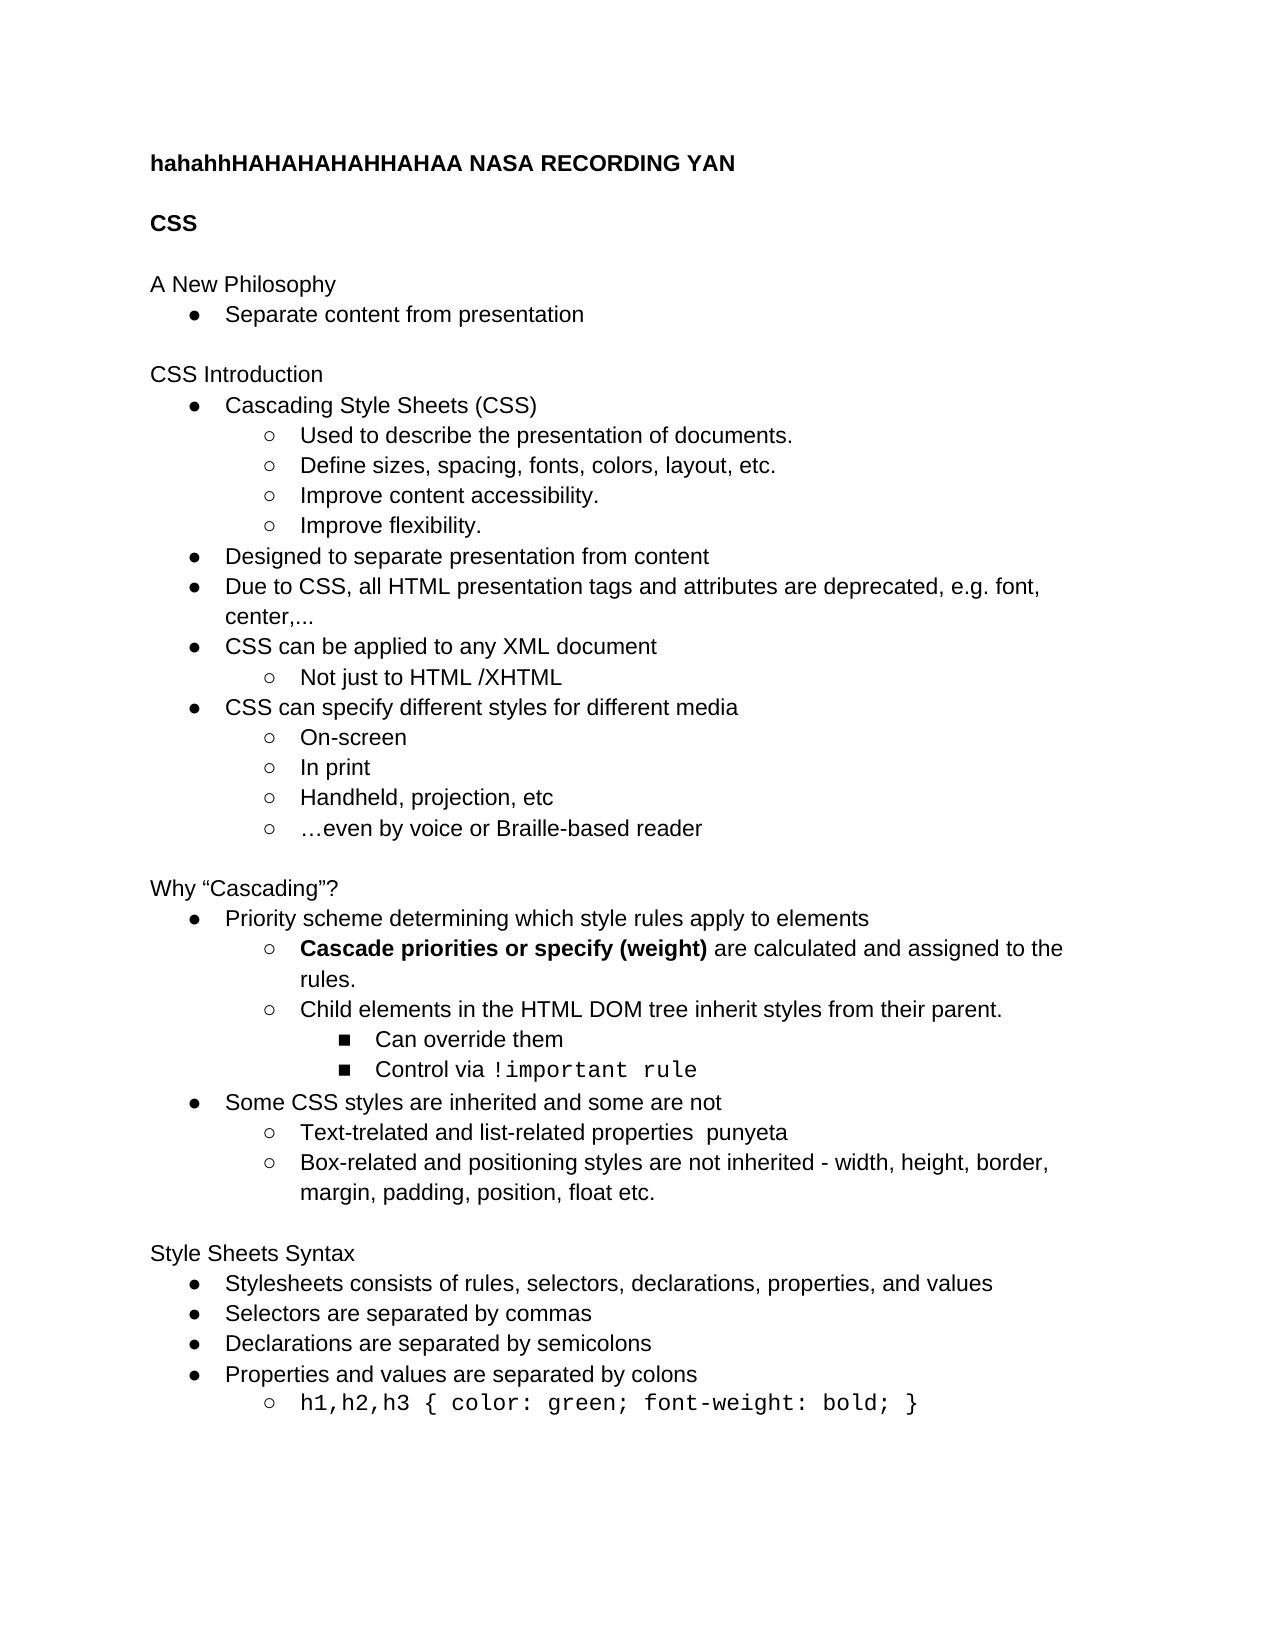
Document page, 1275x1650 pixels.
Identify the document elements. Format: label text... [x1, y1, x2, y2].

list Handheld, projection, etc [262, 784, 1125, 811]
list CSS can be applied to any XML document [187, 633, 1125, 660]
list h1,h2,h3 { color: green; font-weight: bold; } [262, 1391, 1125, 1417]
list Designed to separate presentation from content [187, 543, 1125, 569]
list Not just to HTML /XHTML [262, 663, 1125, 690]
list Define sizes, spacing, fonts, colors, layout, etc. [262, 452, 1125, 478]
list Used to describe the presentation of documents. [262, 422, 1125, 448]
list Priority scheme determining which style rules apply to elements [187, 905, 1125, 932]
list Child elements in the HTML DOM tree inherit styles from their parent. [262, 996, 1125, 1022]
text CSS Introduction [150, 361, 1125, 388]
list Control via !important rule [337, 1056, 1125, 1084]
text CSS [150, 210, 1125, 237]
list Improve flexibility. [262, 512, 1125, 539]
list Selectors are separated by commas [187, 1300, 1125, 1327]
text hahahhHAHAHAHAHHAHAA NASA RECORDING YAN [150, 150, 1125, 176]
list Stylesheets consists of rules, selectors, declarations, properties, and values [187, 1270, 1125, 1296]
list Properties and values are separated by colons [187, 1361, 1125, 1387]
text Style Sheets Syntax [150, 1240, 1125, 1266]
text Why “Cascading”? [150, 875, 1125, 901]
list Cascade priorities or specify (weight) are calculated and assigned to the rules. [262, 935, 1125, 992]
list Cascading Style Sheets (CSS) [187, 392, 1125, 418]
text A New Philosophy [150, 271, 1125, 297]
list In print [262, 754, 1125, 781]
list Text-trelated and list-related properties punyeta [262, 1119, 1125, 1145]
list CSS can specify different styles for different media [187, 694, 1125, 720]
list Some CSS styles are inherited and some are not [187, 1089, 1125, 1115]
list Due to CSS, all HTML presentation tags and attributes are deprecated, e.g. font, center,... [187, 573, 1125, 629]
list Declarations are separated by semicolons [187, 1330, 1125, 1357]
list On-screen [262, 724, 1125, 750]
list Box-related and positioning styles are not inherited - width, height, border, margin, padding, position, float etc. [262, 1149, 1125, 1206]
list Can override them [337, 1026, 1125, 1052]
list Improve content accessibility. [262, 482, 1125, 509]
list Separate content from presentation [187, 301, 1125, 327]
list …even by voice or Braille-based reader [262, 814, 1125, 841]
